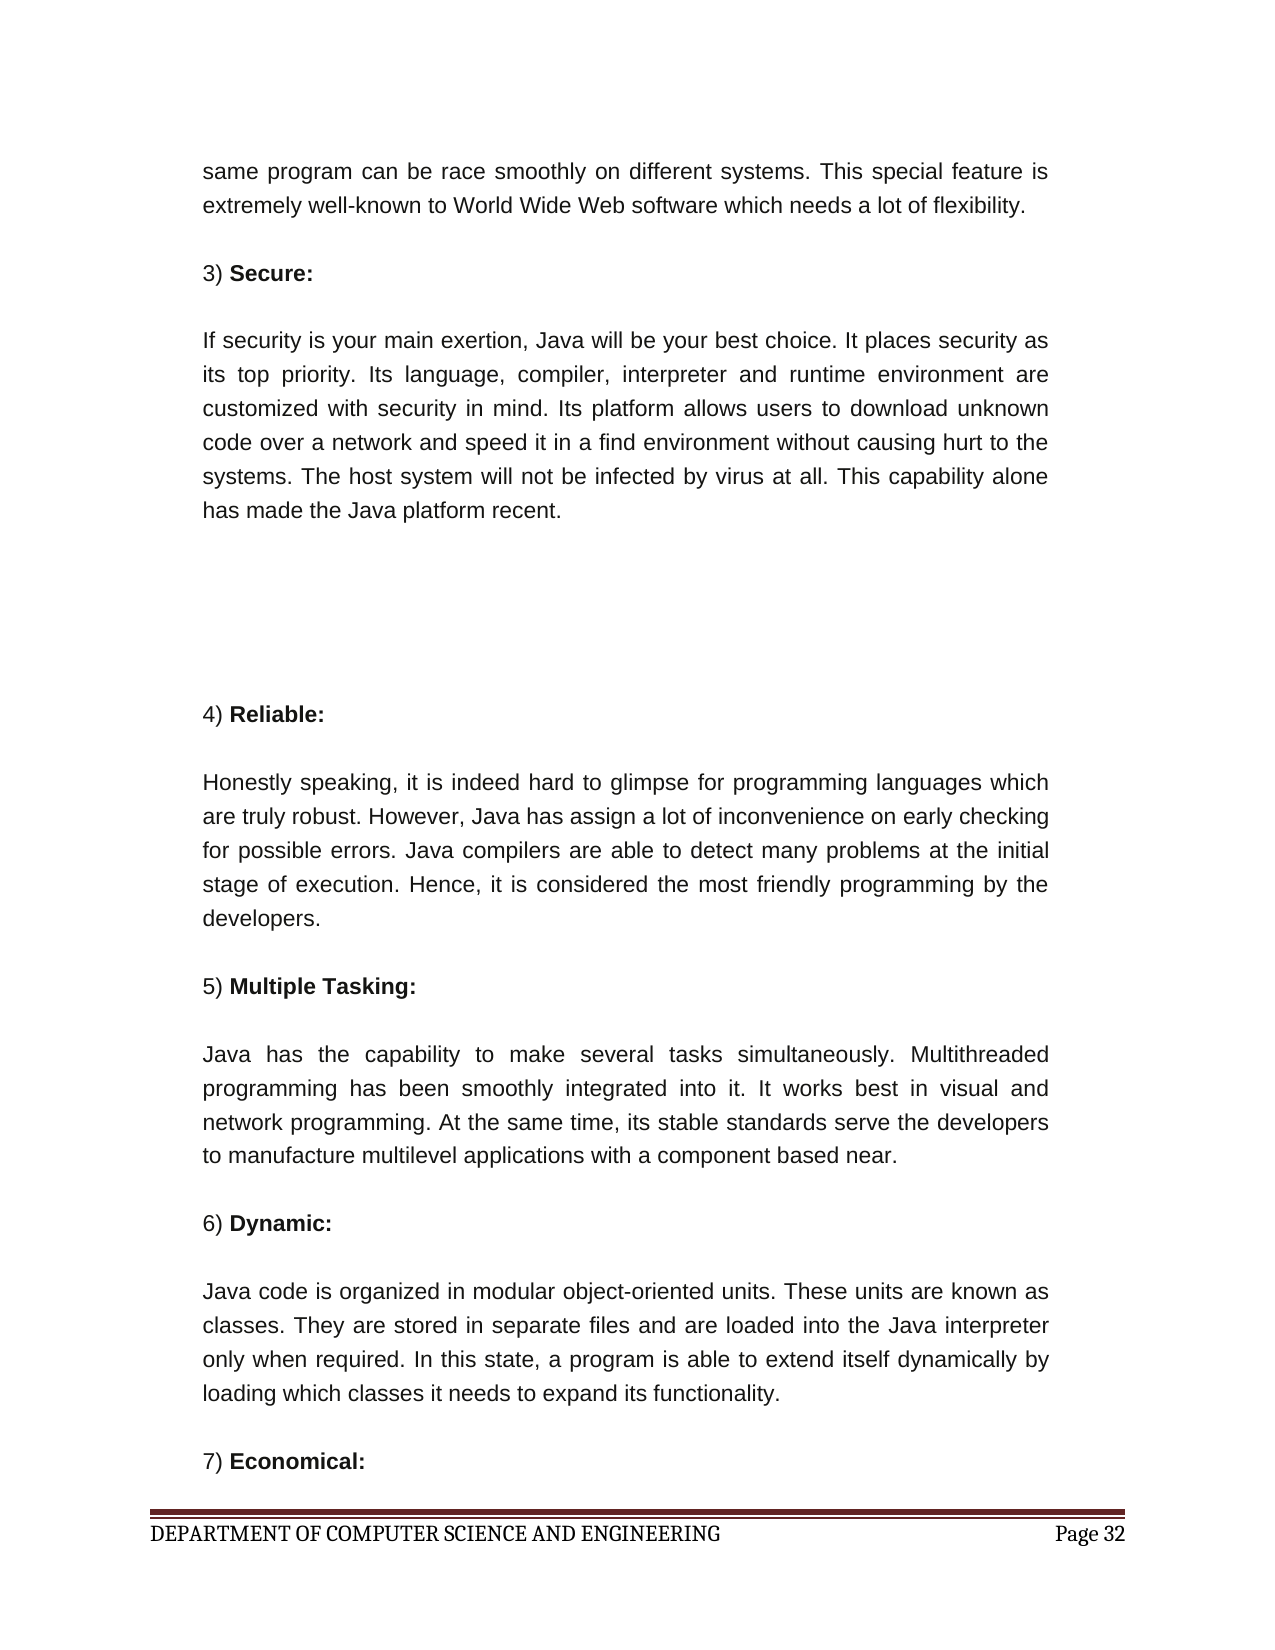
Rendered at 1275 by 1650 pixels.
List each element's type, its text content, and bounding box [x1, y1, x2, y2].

text If security is your main exertion, Java will be your best choice. It places security as its top priority. Its language, compiler, interpreter and runtime environment are customized with security in mind. Its platform allows users to download unknown code over a network and speed it in a find environment without causing hurt to the systems. The host system will not be infected by virus at all. This capability alone has made the Java platform recent. [202, 320, 1050, 523]
text 7) Economical: [202, 1440, 1050, 1474]
text 4) Reliable: [202, 693, 1050, 727]
text Java code is organized in modular object-oriented units. These units are known as classes. They are stored in separate files and are loaded into the Java interpreter only when required. In this state, a program is able to extend itself dynamically by loading which classes it needs to expand its functionality. [202, 1271, 1050, 1406]
text 3) Secure: [202, 252, 1050, 286]
text 6) Dynamic: [202, 1203, 1050, 1237]
text Honestly speaking, it is indeed hard to glimpse for programming languages which are truly robust. However, Java has assign a lot of inconvenience on early checking for possible errors. Java compilers are able to detect many problems at the initial stage of execution. Hence, it is considered the most friendly programming by the developers. [202, 761, 1050, 931]
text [202, 150, 1050, 218]
text 5) Multiple Tasking: [202, 965, 1050, 999]
text Java has the capability to make several tasks simultaneously. Multithreaded programming has been smoothly integrated into it. It works best in visual and network programming. At the same time, its stable standards serve the developers to manufacture multilevel applications with a component based near. [202, 1033, 1050, 1169]
